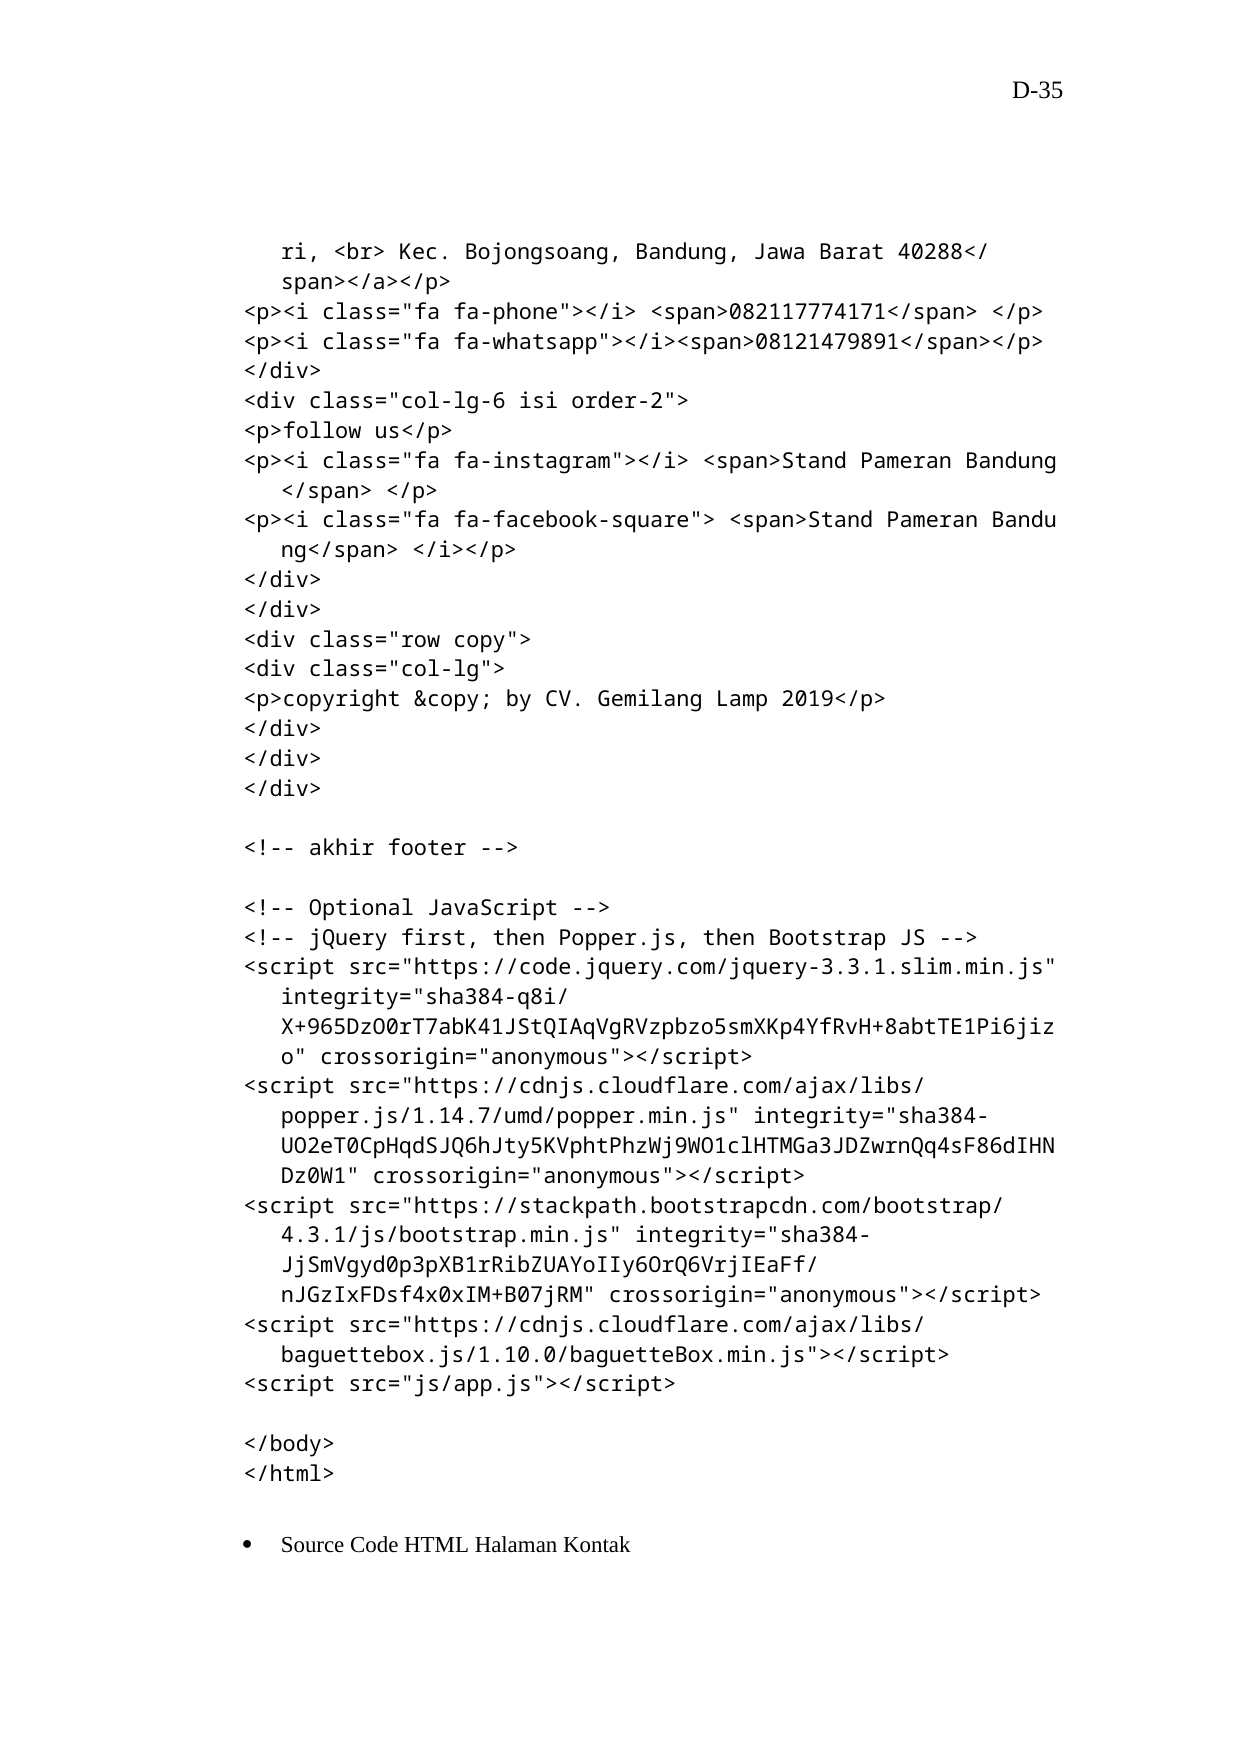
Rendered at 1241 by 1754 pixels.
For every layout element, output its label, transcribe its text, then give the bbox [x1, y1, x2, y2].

text <div class="row copy"> [243, 623, 1063, 653]
text <script src="https://cdnjs.cloudflare.com/ajax/libs/baguettebox.js/1.10.0/baguetteBox.min.js"></script> [243, 1309, 1063, 1368]
text </body> [243, 1428, 1063, 1458]
text <p><i class="fa fa-facebook-square"> <span>Stand Pameran Bandung</span> </i></p> [243, 504, 1063, 564]
text <script src="js/app.js"></script> [243, 1368, 1063, 1398]
text </div> [243, 713, 1063, 743]
text </div> [243, 355, 1063, 385]
text </html> [243, 1458, 1063, 1487]
text <p>follow us</p> [243, 415, 1063, 445]
text <p><i class="fa fa-instagram"></i> <span>Stand Pameran Bandung</span> </p> [243, 445, 1063, 504]
text <p><i class="fa fa-phone"></i> <span>082117774171</span> </p> [243, 296, 1063, 326]
text </div> [243, 564, 1063, 594]
text <script src="https://cdnjs.cloudflare.com/ajax/libs/popper.js/1.14.7/umd/popper.min.js" integrity="sha384-UO2eT0CpHqdSJQ6hJty5KVphtPhzWj9WO1clHTMGa3JDZwrnQq4sF86dIHNDz0W1" crossorigin="anonymous"></script> [243, 1070, 1063, 1189]
text <!-- Optional JavaScript --> [243, 892, 1063, 921]
text </div> [243, 772, 1063, 802]
text <div class="col-lg-6 isi order-2"> [243, 385, 1063, 415]
text </div> [243, 594, 1063, 623]
text <!-- akhir footer --> [243, 832, 1063, 862]
text <!-- jQuery first, then Popper.js, then Bootstrap JS --> [243, 921, 1063, 951]
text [243, 236, 1063, 296]
text <div class="col-lg"> [243, 653, 1063, 683]
text </div> [243, 743, 1063, 772]
text <script src="https://code.jquery.com/jquery-3.3.1.slim.min.js" integrity="sha384-q8i/X+965DzO0rT7abK41JStQIAqVgRVzpbzo5smXKp4YfRvH+8abtTE1Pi6jizo" crossorigin="anonymous"></script> [243, 951, 1063, 1070]
text <script src="https://stackpath.bootstrapcdn.com/bootstrap/4.3.1/js/bootstrap.min.js" integrity="sha384-JjSmVgyd0p3pXB1rRibZUAYoIIy6OrQ6VrjIEaFf/nJGzIxFDsf4x0xIM+B07jRM" crossorigin="anonymous"></script> [243, 1189, 1063, 1309]
text <p>copyright &copy; by CV. Gemilang Lamp 2019</p> [243, 683, 1063, 713]
text <p><i class="fa fa-whatsapp"></i><span>08121479891</span></p> [243, 326, 1063, 355]
list Source Code HTML Halaman Kontak [243, 1531, 1063, 1557]
